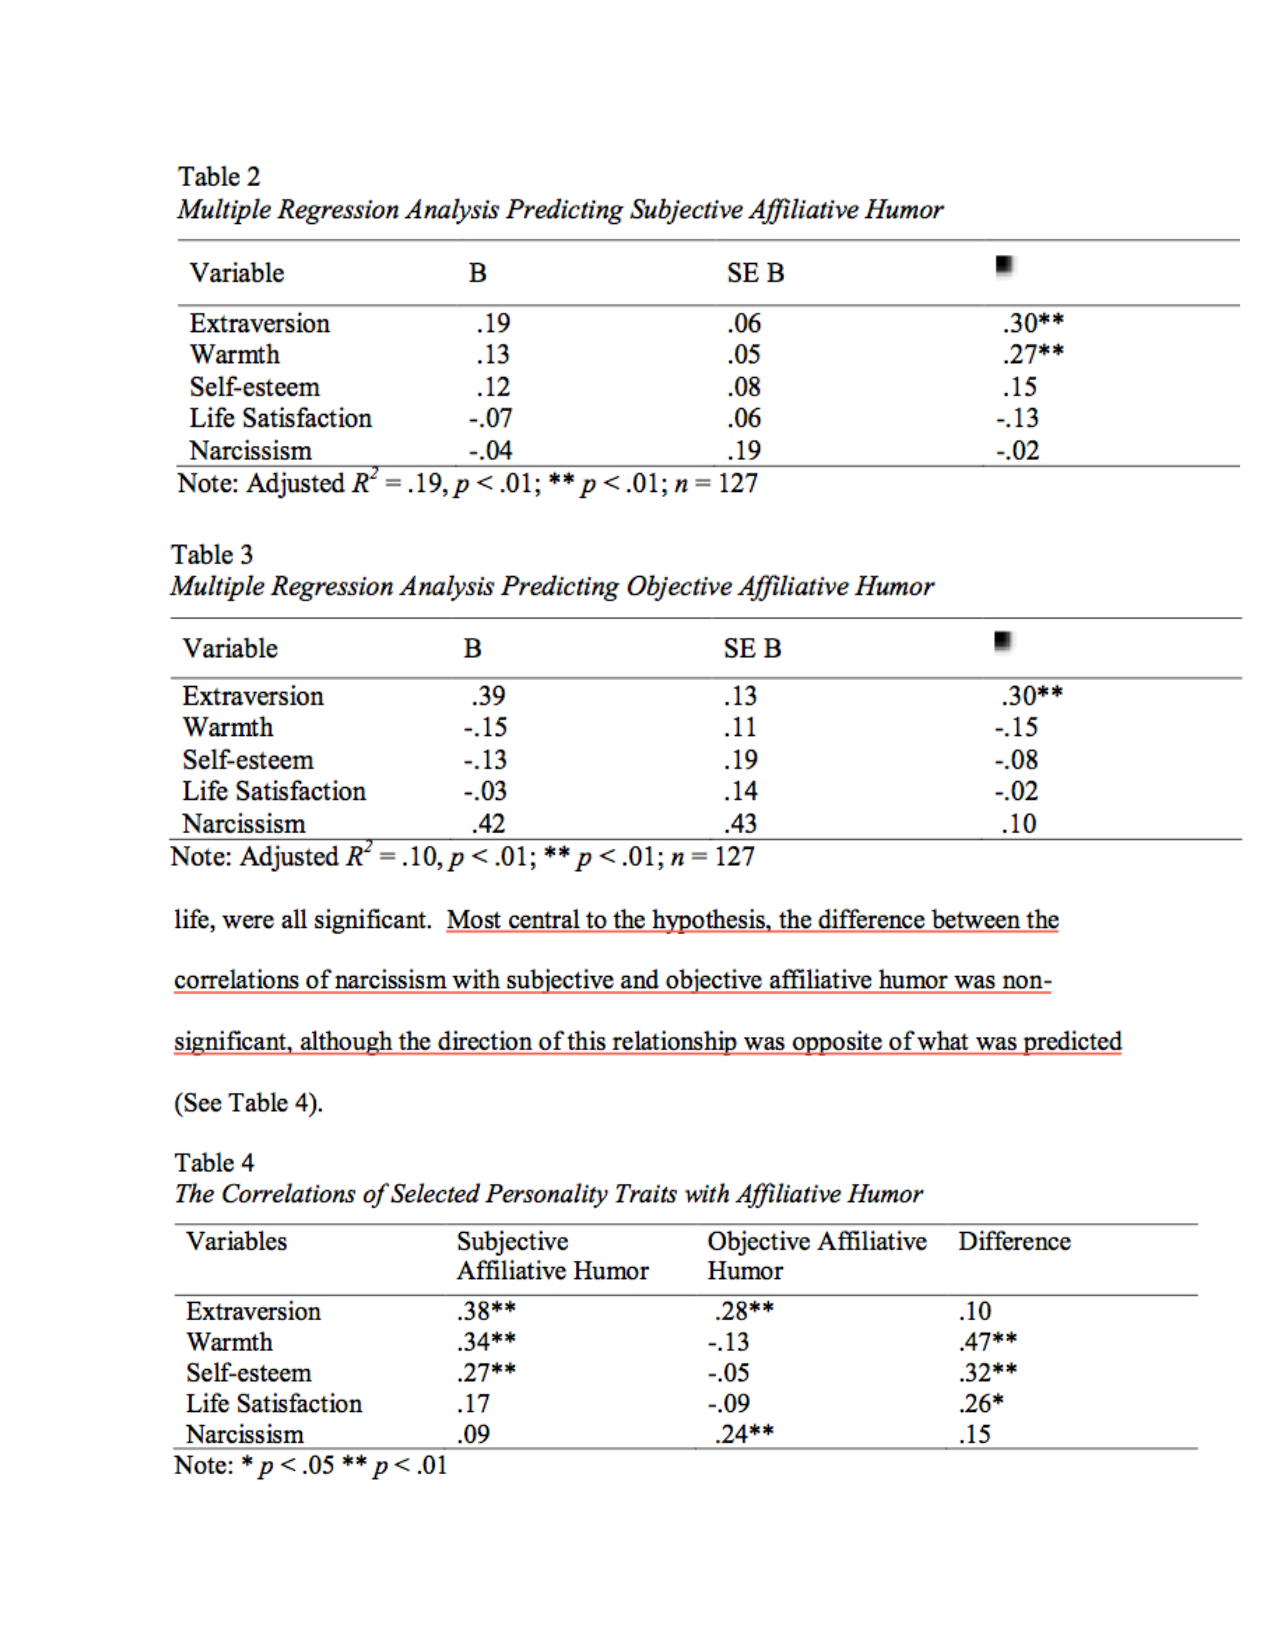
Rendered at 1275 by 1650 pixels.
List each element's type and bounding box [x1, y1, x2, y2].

picture [150, 150, 1262, 894]
picture [150, 900, 1214, 1488]
